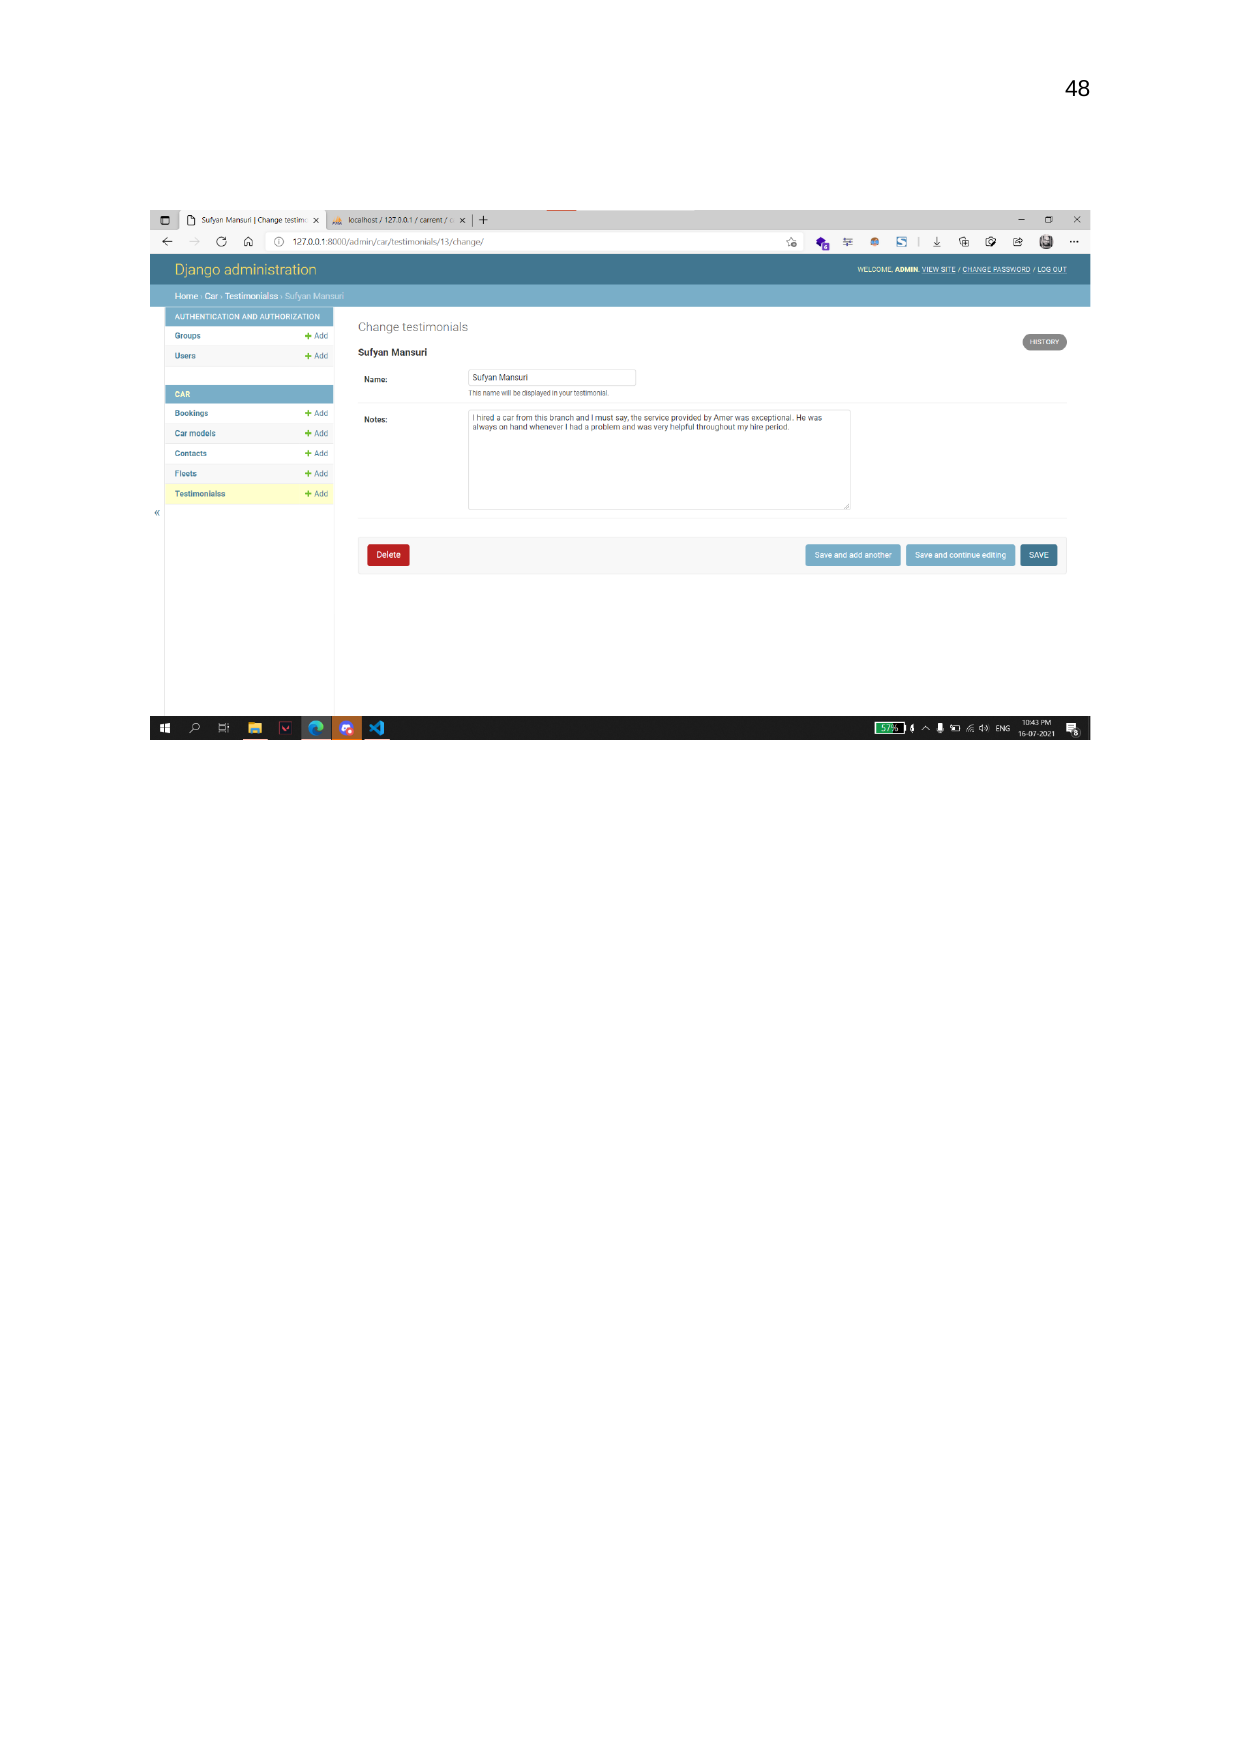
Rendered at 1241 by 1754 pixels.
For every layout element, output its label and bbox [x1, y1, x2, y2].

picture [150, 210, 1091, 740]
